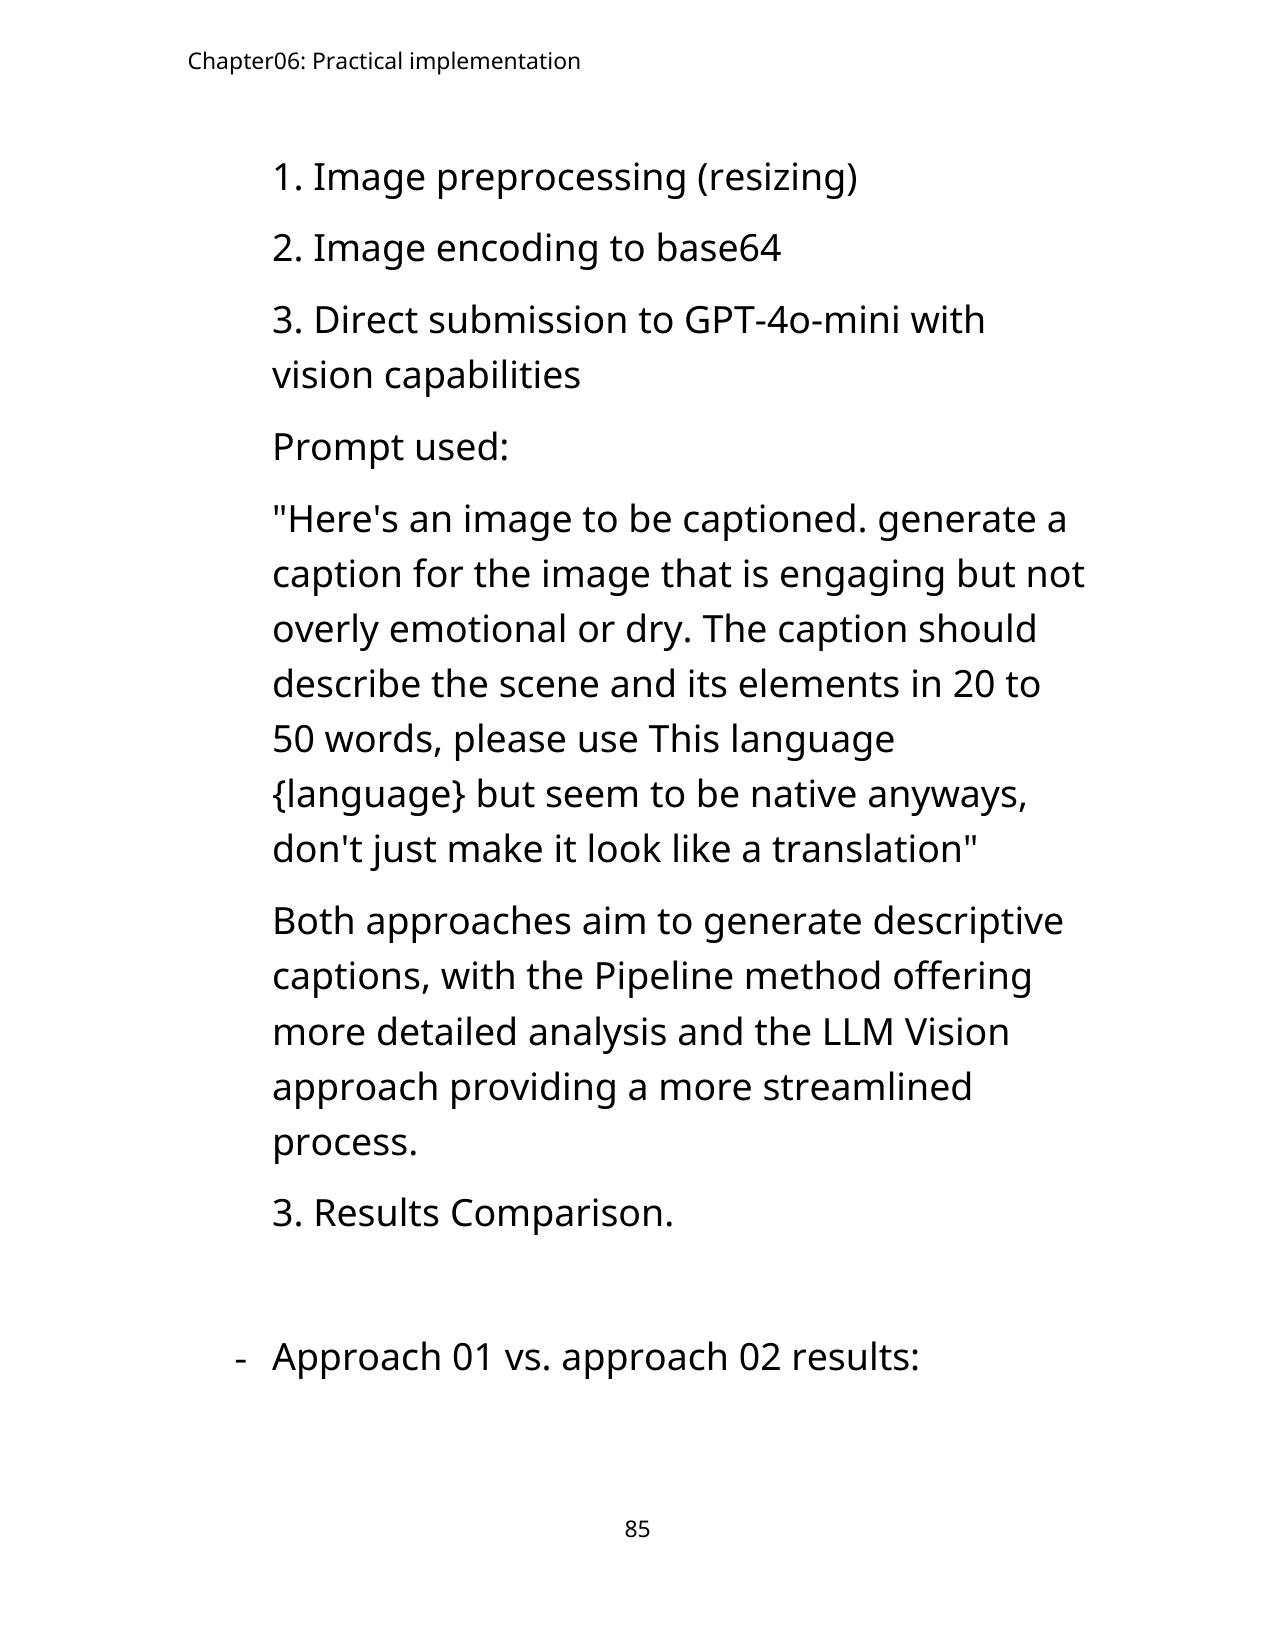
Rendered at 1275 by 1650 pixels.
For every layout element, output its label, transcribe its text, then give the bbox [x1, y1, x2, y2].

text 3. Results Comparison. [272, 1187, 1087, 1238]
text Prompt used: [272, 420, 1087, 471]
text 2. Image encoding to base64 [272, 222, 1087, 273]
text "Here's an image to be captioned. generate a caption for the image that is engaging but not overly emotional or dry. The caption should describe the scene and its elements in 20 to 50 words, please use This language {language} but seem to be native anyways, don't just make it look like a translation" [272, 492, 1087, 874]
text Both approaches aim to generate descriptive captions, with the Pipeline method offering more detailed analysis and the LLM Vision approach providing a more streamlined process. [272, 894, 1087, 1166]
text 3. Direct submission to GPT-4o-mini with vision capabilities [272, 293, 1087, 400]
text 1. Image preprocessing (resizing) [272, 150, 1087, 201]
list Approach 01 vs. approach 02 results: [234, 1330, 1087, 1381]
